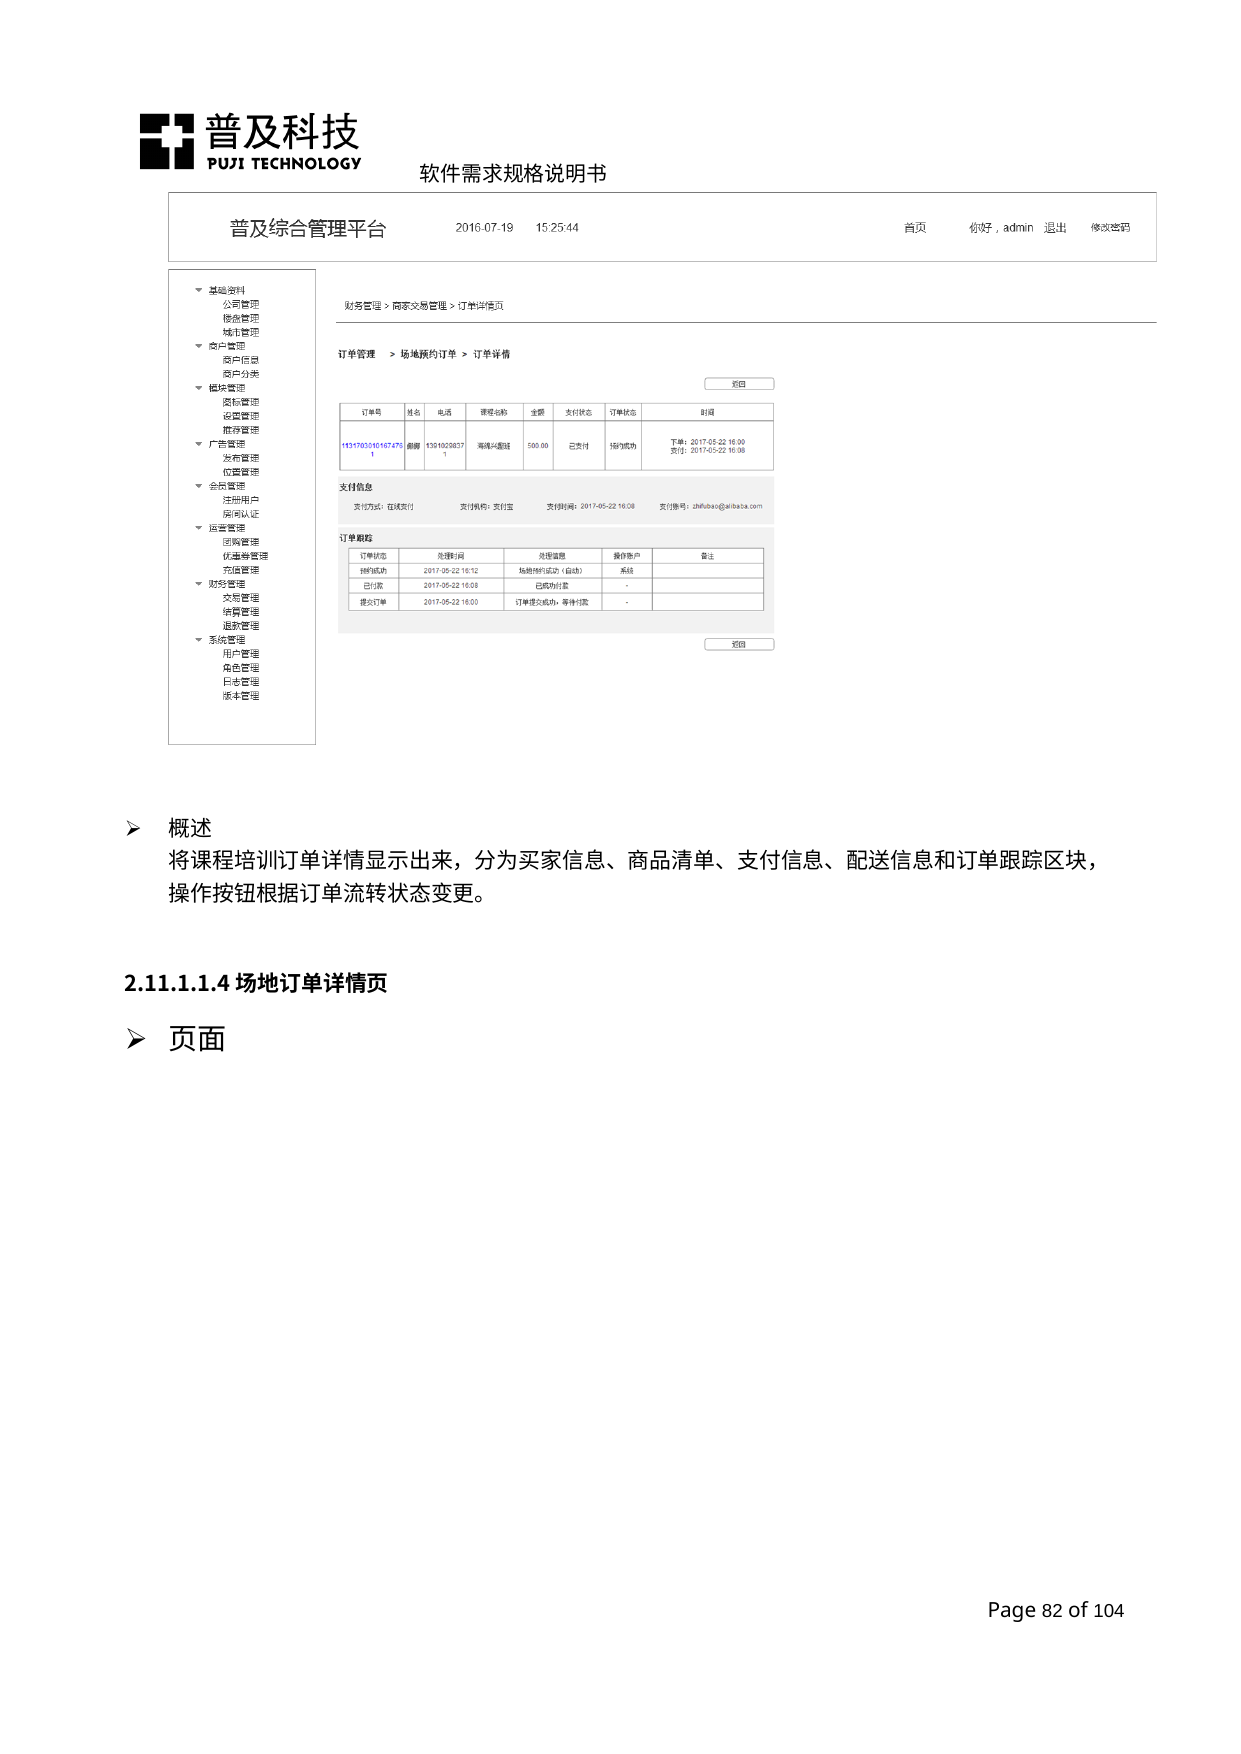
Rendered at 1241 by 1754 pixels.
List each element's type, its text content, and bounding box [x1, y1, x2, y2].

list 将课程培训订单详情显示出来，分为买家信息、商品清单、支付信息、配送信息和订单跟踪区块，操作按钮根据订单流转状态变更。 [168, 843, 1113, 908]
picture [168, 192, 1157, 745]
list 页面 [124, 1004, 1113, 1069]
subtitle 场地订单详情页 [124, 965, 1113, 998]
picture [124, 103, 366, 182]
list 概述 [124, 810, 1113, 843]
